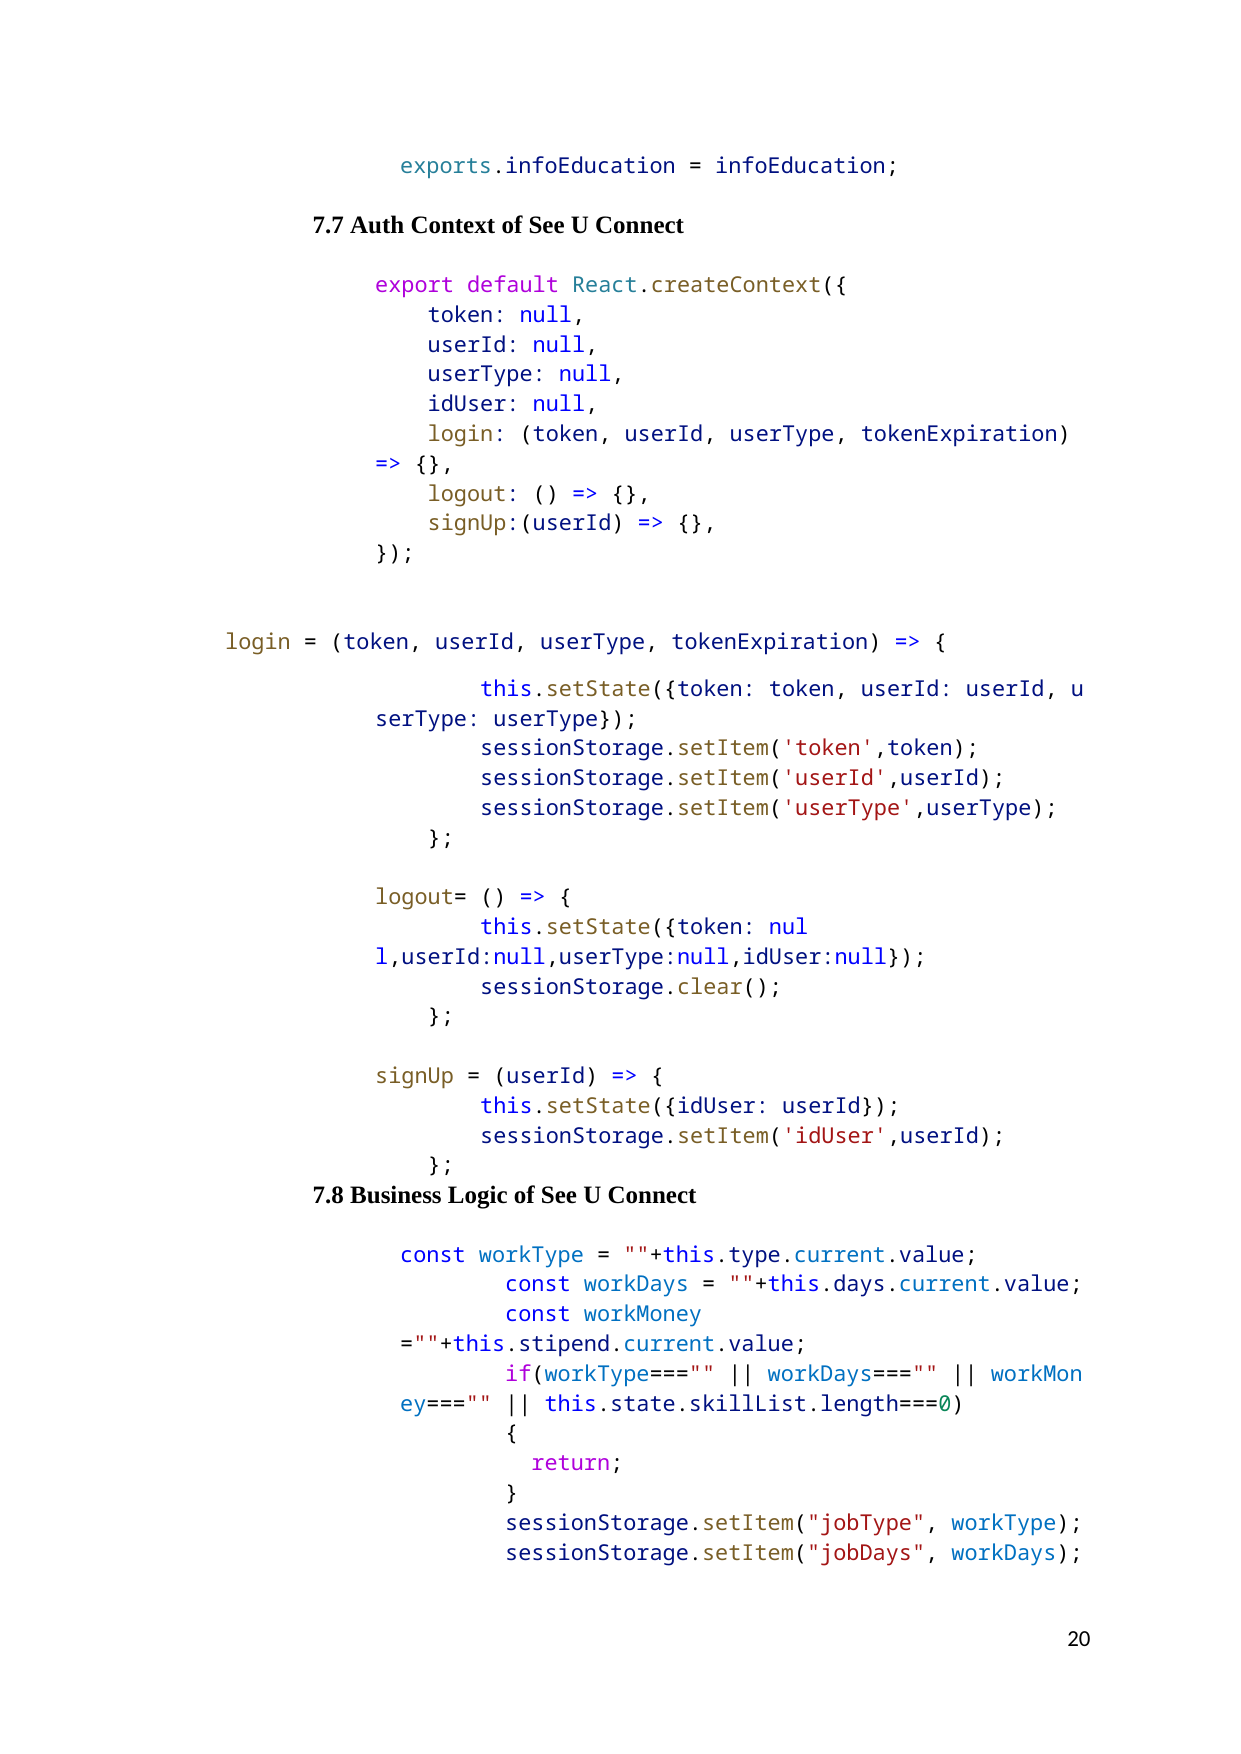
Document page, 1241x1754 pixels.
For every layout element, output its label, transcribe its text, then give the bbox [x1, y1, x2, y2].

text }; [375, 822, 1090, 852]
text sessionStorage.setItem('token',token); [375, 732, 1090, 762]
text login: (token, userId, userType, tokenExpiration) => {}, [375, 418, 1090, 477]
text this.setState({idUser: userId}); [375, 1090, 1090, 1120]
list Auth Context of See U Connect [312, 209, 1090, 239]
text sessionStorage.setItem('userType',userType); [375, 792, 1090, 822]
text this.setState({token: null,userId:null,userType:null,idUser:null}); [375, 911, 1090, 971]
text export default React.createContext({ [375, 269, 1090, 299]
text const workMoney =""+this.stipend.current.value; [400, 1298, 1090, 1358]
text const workDays = ""+this.days.current.value; [400, 1268, 1090, 1298]
text sessionStorage.clear(); [375, 971, 1090, 1001]
text userType: null, [375, 358, 1090, 388]
text logout: () => {}, [375, 477, 1090, 507]
text }; [375, 1149, 1090, 1179]
text sessionStorage.setItem('userId',userId); [375, 762, 1090, 792]
text return; [400, 1447, 1090, 1477]
text login = (token, userId, userType, tokenExpiration) => { [150, 597, 1090, 656]
text }; [375, 1001, 1090, 1030]
text sessionStorage.setItem('idUser',userId); [375, 1120, 1090, 1149]
list Business Logic of See U Connect [312, 1179, 1090, 1209]
text signUp:(userId) => {}, [375, 507, 1090, 537]
text logout= () => { [375, 881, 1090, 911]
text token: null, [375, 299, 1090, 328]
text const workType = ""+this.type.current.value; [400, 1239, 1090, 1268]
text idUser: null, [375, 388, 1090, 418]
text if(workType==="" || workDays==="" || workMoney==="" || this.state.skillList.length===0) [400, 1358, 1090, 1417]
text { [400, 1417, 1090, 1447]
text signUp = (userId) => { [375, 1060, 1090, 1090]
text this.setState({token: token, userId: userId, userType: userType}); [375, 673, 1090, 732]
text } [400, 1477, 1090, 1507]
text exports.infoEducation = infoEducation; [400, 150, 1090, 180]
text }); [375, 537, 1090, 567]
text sessionStorage.setItem("jobType", workType); [400, 1507, 1090, 1537]
text sessionStorage.setItem("jobDays", workDays); [400, 1537, 1090, 1566]
text userId: null, [375, 328, 1090, 358]
